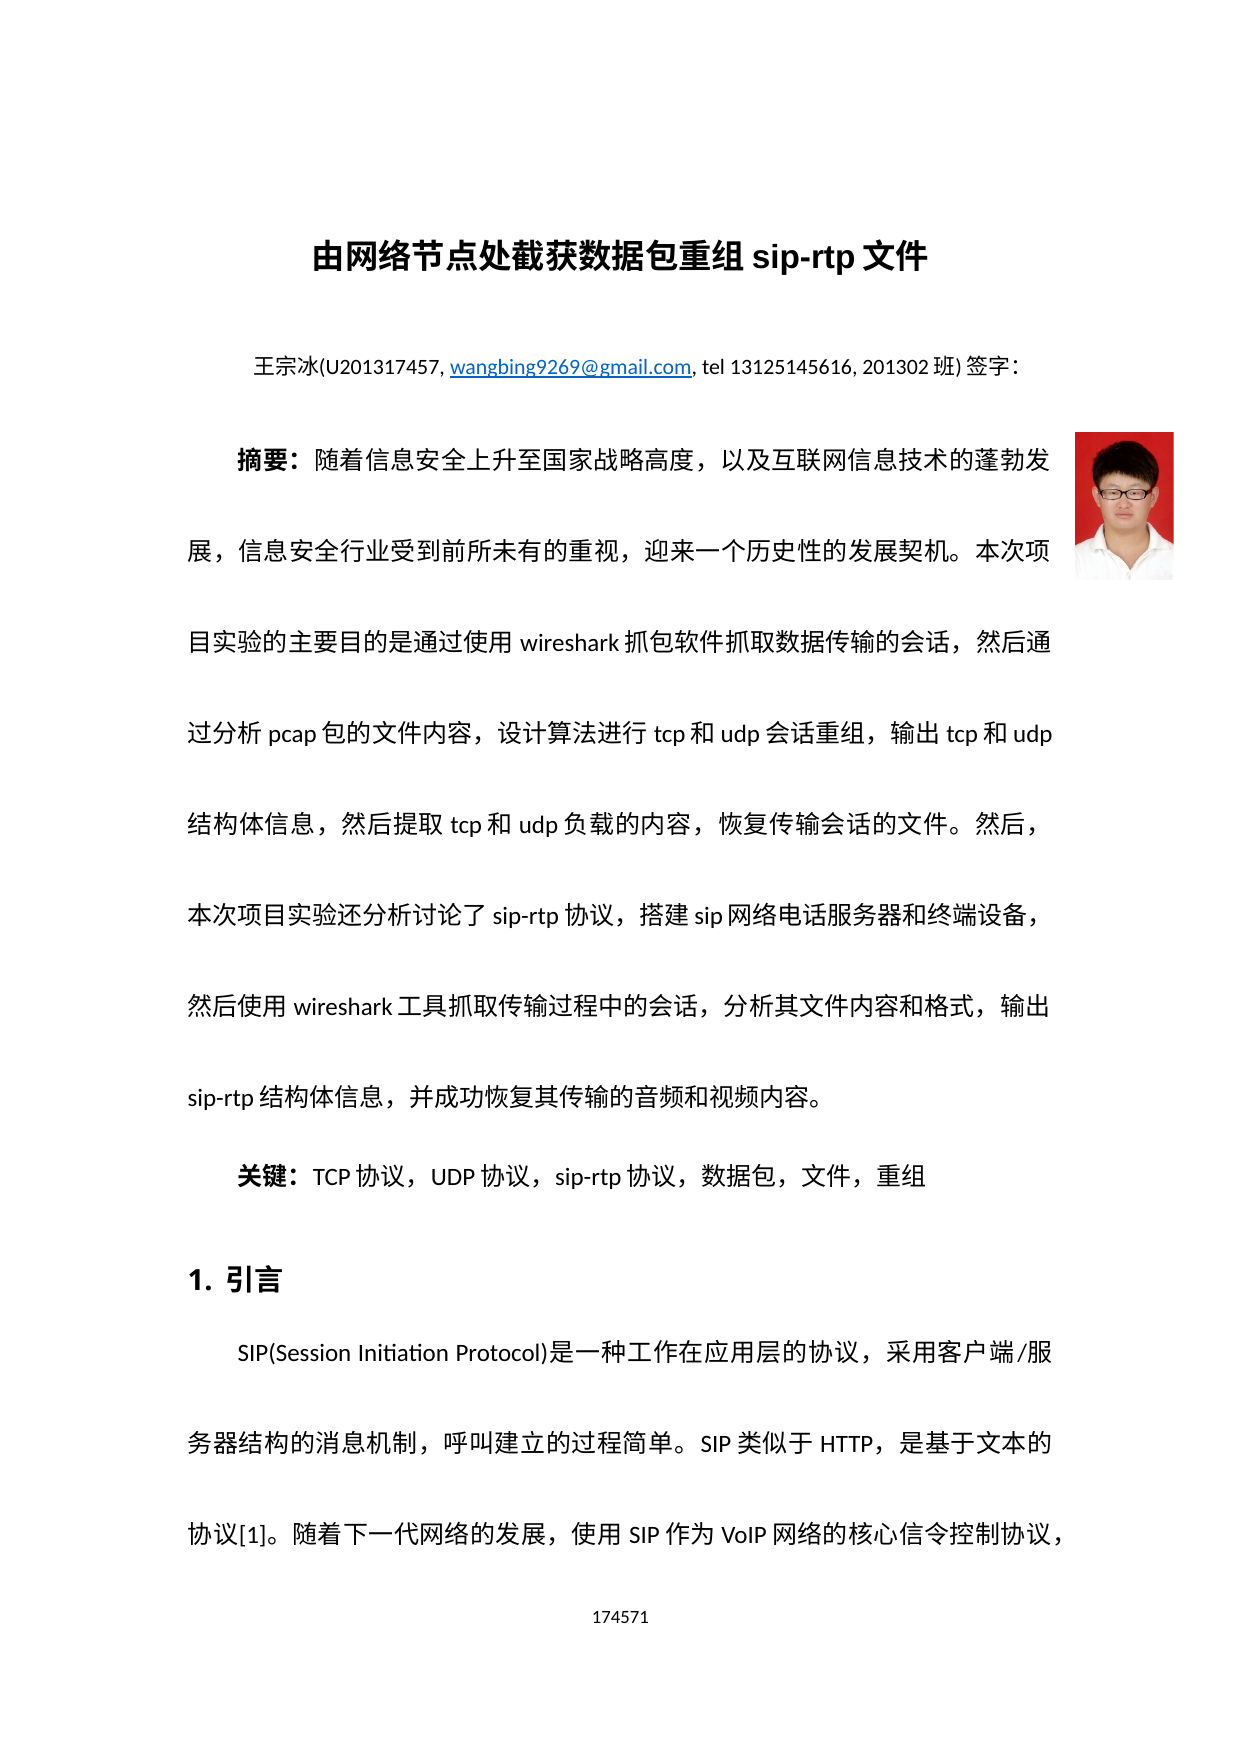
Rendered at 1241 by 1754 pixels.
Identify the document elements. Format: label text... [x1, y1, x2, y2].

text 摘要：随着信息安全上升至国家战略高度，以及互联网信息技术的蓬勃发展，信息安全行业受到前所未有的重视，迎来一个历史性的发展契机。本次项目实验的主要目的是通过使用wireshark抓包软件抓取数据传输的会话，然后通过分析pcap包的文件内容，设计算法进行tcp和udp会话重组，输出tcp和udp结构体信息，然后提取tcp和udp负载的内容，恢复传输会话的文件。然后，本次项目实验还分析讨论了sip-rtp协议，搭建sip网络电话服务器和终端设备，然后使用wireshark工具抓取传输过程中的会话，分析其文件内容和格式，输出sip-rtp结构体信息，并成功恢复其传输的音频和视频内容。 [187, 426, 1053, 1128]
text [187, 1318, 1053, 1565]
subtitle 引言 [187, 1247, 1053, 1312]
picture [1075, 432, 1174, 580]
subtitle 由网络节点处截获数据包重组sip-rtp文件 [187, 222, 1053, 287]
text 王宗冰(U201317457, wangbing9269@gmail.com, tel 13125145616, 201302班) 签字： [187, 349, 1053, 381]
text 关键：TCP协议，UDP协议，sip-rtp协议，数据包，文件，重组 [187, 1142, 1053, 1207]
